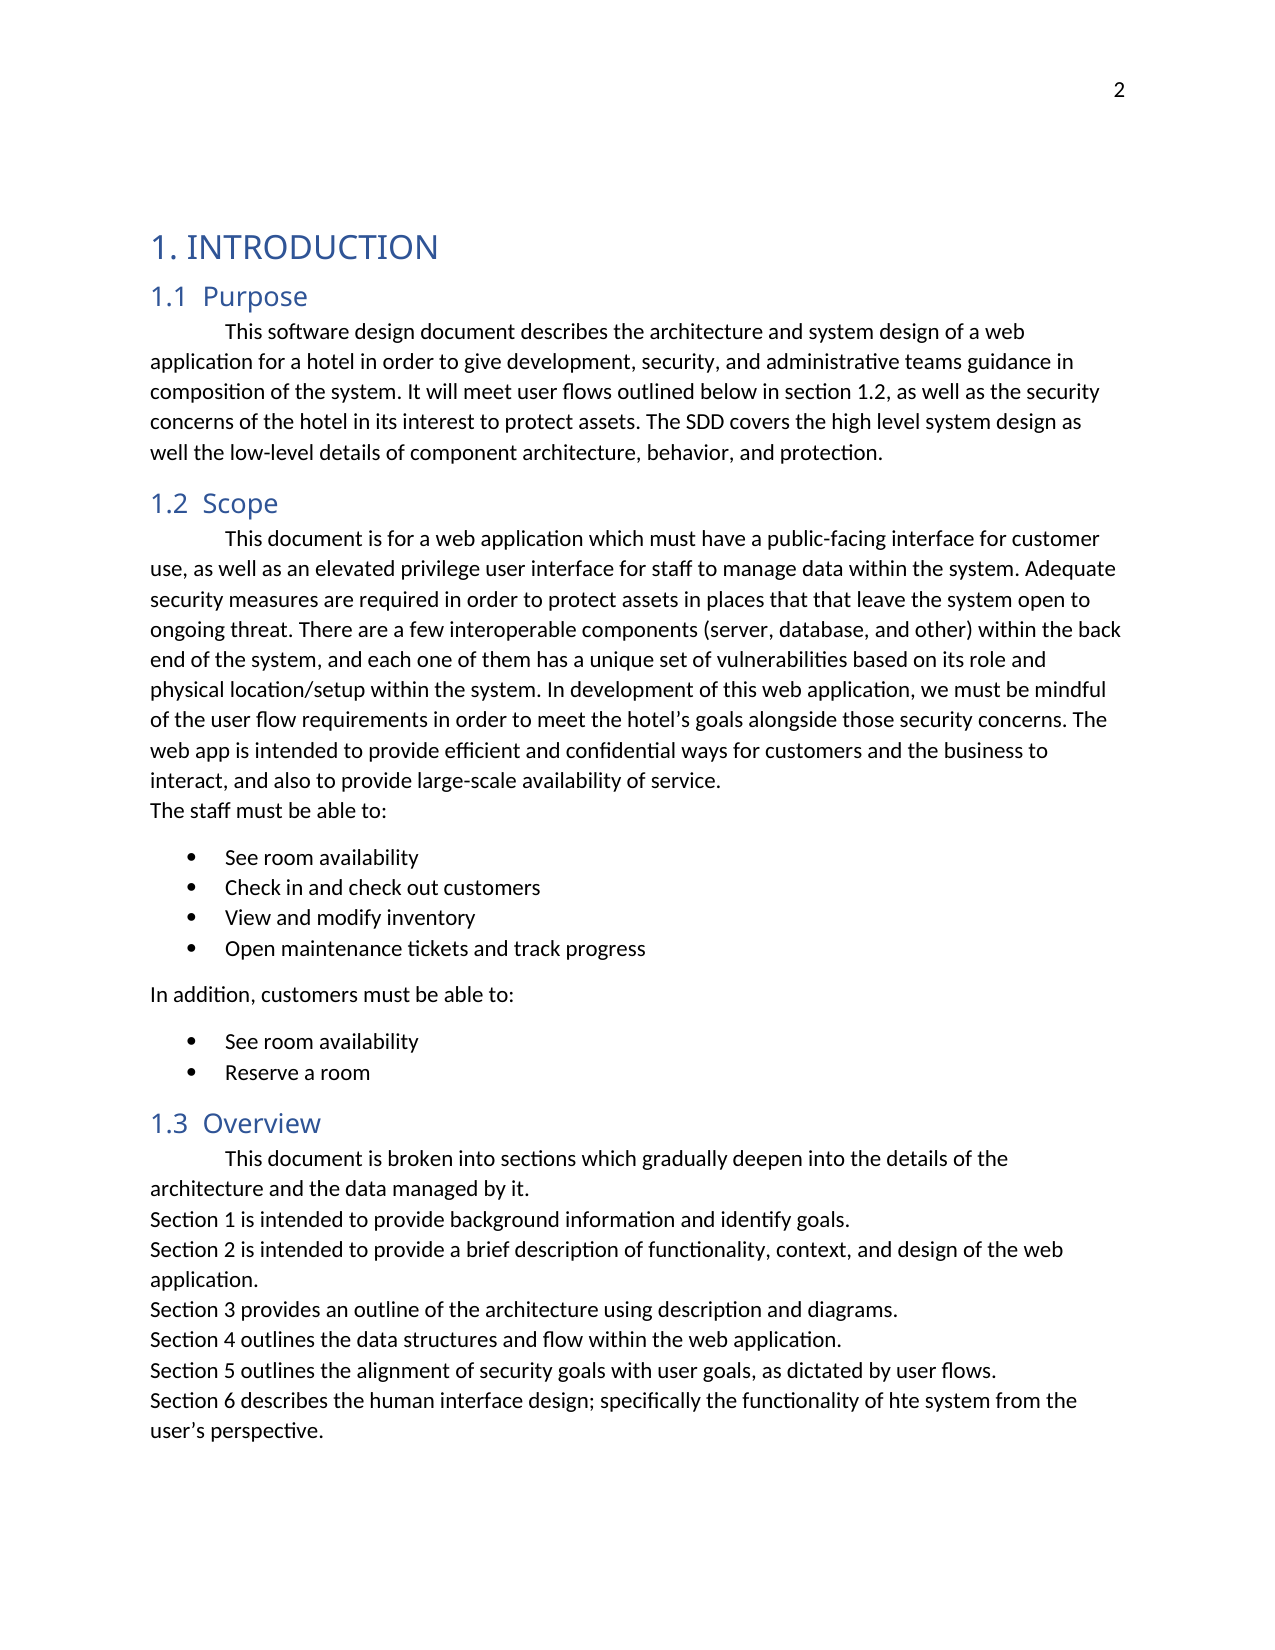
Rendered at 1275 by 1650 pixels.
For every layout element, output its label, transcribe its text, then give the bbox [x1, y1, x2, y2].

text This document is broken into sections which gradually deepen into the details of the architecture and the data managed by it. Section 1 is intended to provide background information and identify goals. Section 2 is intended to provide a brief description of functionality, context, and design of the web application. Section 3 provides an outline of the architecture using description and diagrams. Section 4 outlines the data structures and flow within the web application. Section 5 outlines the alignment of security goals with user goals, as dictated by user flows. Section 6 describes the human interface design; specifically the functionality of hte system from the user’s perspective. [150, 1144, 1125, 1444]
list Check in and check out customers [187, 873, 1125, 901]
text This document is for a web application which must have a public-facing interface for customer use, as well as an elevated privilege user interface for staff to manage data within the system. Adequate security measures are required in order to protect assets in places that that leave the system open to ongoing threat. There are a few interoperable components (server, database, and other) within the back end of the system, and each one of them has a unique set of vulnerabilities based on its role and physical location/setup within the system. In development of this web application, we must be mindful of the user flow requirements in order to meet the hotel’s goals alongside those security concerns. The web app is intended to provide efficient and confidential ways for customers and the business to interact, and also to provide large-scale availability of service. The staff must be able to: [150, 524, 1125, 824]
list Open maintenance tickets and track progress [187, 934, 1125, 962]
list See room availability [187, 843, 1125, 871]
subtitle 1. INTRODUCTION [150, 224, 1125, 269]
list View and modify inventory [187, 903, 1125, 932]
subtitle 1.3 Overview [150, 1104, 1125, 1141]
text This software design document describes the architecture and system design of a web application for a hotel in order to give development, security, and administrative teams guidance in composition of the system. It will meet user flows outlined below in section 1.2, as well as the security concerns of the hotel in its interest to protect assets. The SDD covers the high level system design as well the low-level details of component architecture, behavior, and protection. [150, 317, 1125, 466]
list Reserve a room [187, 1058, 1125, 1086]
list See room availability [187, 1027, 1125, 1056]
text In addition, customers must be able to: [150, 981, 1125, 1009]
subtitle 1.2 Scope [150, 484, 1125, 521]
subtitle 1.1 Purpose [150, 277, 1125, 314]
